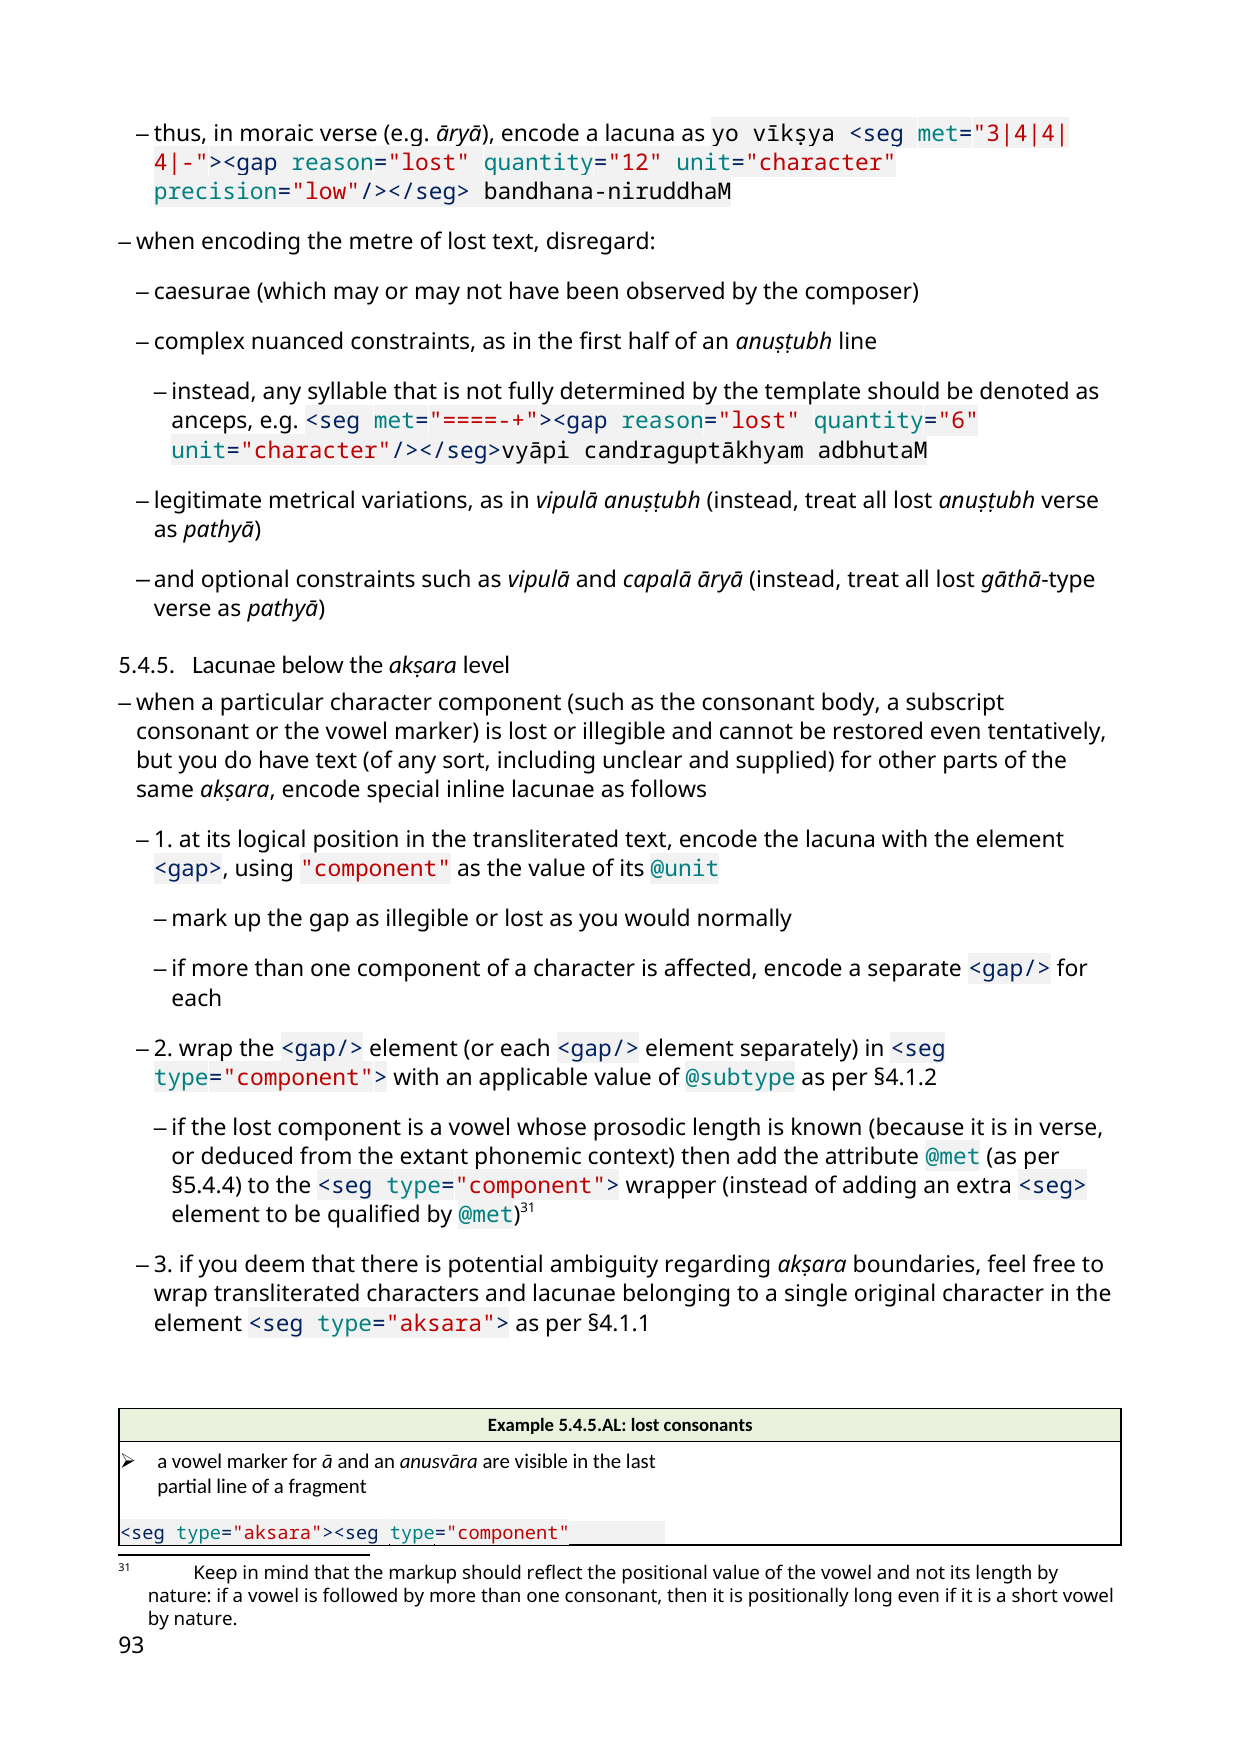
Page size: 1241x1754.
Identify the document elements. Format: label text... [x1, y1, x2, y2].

list mark up the gap as illegible or lost as you would normally [153, 903, 1122, 933]
list if the lost component is a vowel whose prosodic length is known (because it is in verse, or deduced from the extant phonemic context) then add the attribute @met (as per §5.4.4) to the <seg type="component"> wrapper (instead of adding an extra <seg> element to be qualified by @met) [153, 1112, 1122, 1228]
list caesurae (which may or may not have been observed by the composer) [136, 276, 1122, 306]
list thus, in moraic verse (e.g. āryā), encode a lacuna as yo vīkṣya <seg met="3|4|4|4|-"><gap reason="lost" quantity="12" unit="character" precision="low"/></seg> bandhana-niruddhaM [731, 118, 1122, 206]
list and optional constraints such as vipulā and capalā āryā (instead, treat all lost gāthā-type verse as pathyā) [136, 564, 1122, 622]
list 3. if you deem that there is potential ambiguity regarding akṣara boundaries, feel free to wrap transliterated characters and lacunae belonging to a single original character in the element <seg type="aksara"> as per §4.1.1 [136, 1249, 1122, 1337]
list thus, in moraic verse (e.g. āryā), encode a lacuna as yo vīkṣya <seg met="3|4|4|4|-"><gap reason="lost" quantity="12" unit="character" precision="low"/></seg> bandhana-niruddhaM [136, 118, 711, 206]
list complex nuanced constraints, as in the first half of an anuṣṭubh line [136, 326, 1122, 356]
list 2. wrap the <gap/> element (or each <gap/> element separately) in <seg type="component"> with an applicable value of @subtype as per §4.1.2 [136, 1033, 281, 1091]
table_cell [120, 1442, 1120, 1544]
list instead, any syllable that is not fully determined by the template should be denoted as anceps, e.g. <seg met="====-+"><gap reason="lost" quantity="6" unit="character"/></seg>vyāpi candraguptākhyam adbhutaM [153, 376, 1122, 464]
list if more than one component of a character is affected, encode a separate <gap/> for each [153, 953, 1122, 1012]
list when encoding the metre of lost text, disregard: [118, 226, 1122, 256]
subtitle Lacunae below the akṣara level [118, 643, 1122, 681]
list 1. at its logical position in the transliterated text, encode the lacuna with the element <gap>, using "component" as the value of its @unit [136, 824, 1122, 883]
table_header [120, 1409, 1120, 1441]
list when a particular character component (such as the consonant body, a subscript consonant or the vowel marker) is lost or illegible and cannot be restored even tentatively, but you do have text (of any sort, including unclear and supplied) for other parts of the same akṣara, encode special inline lacunae as follows [118, 687, 1122, 803]
list legitimate metrical variations, as in vipulā anuṣṭubh (instead, treat all lost anuṣṭubh verse as pathyā) [136, 485, 1122, 543]
list 2. wrap the <gap/> element (or each <gap/> element separately) in <seg type="component"> with an applicable value of @subtype as per §4.1.2 [363, 1033, 1122, 1091]
